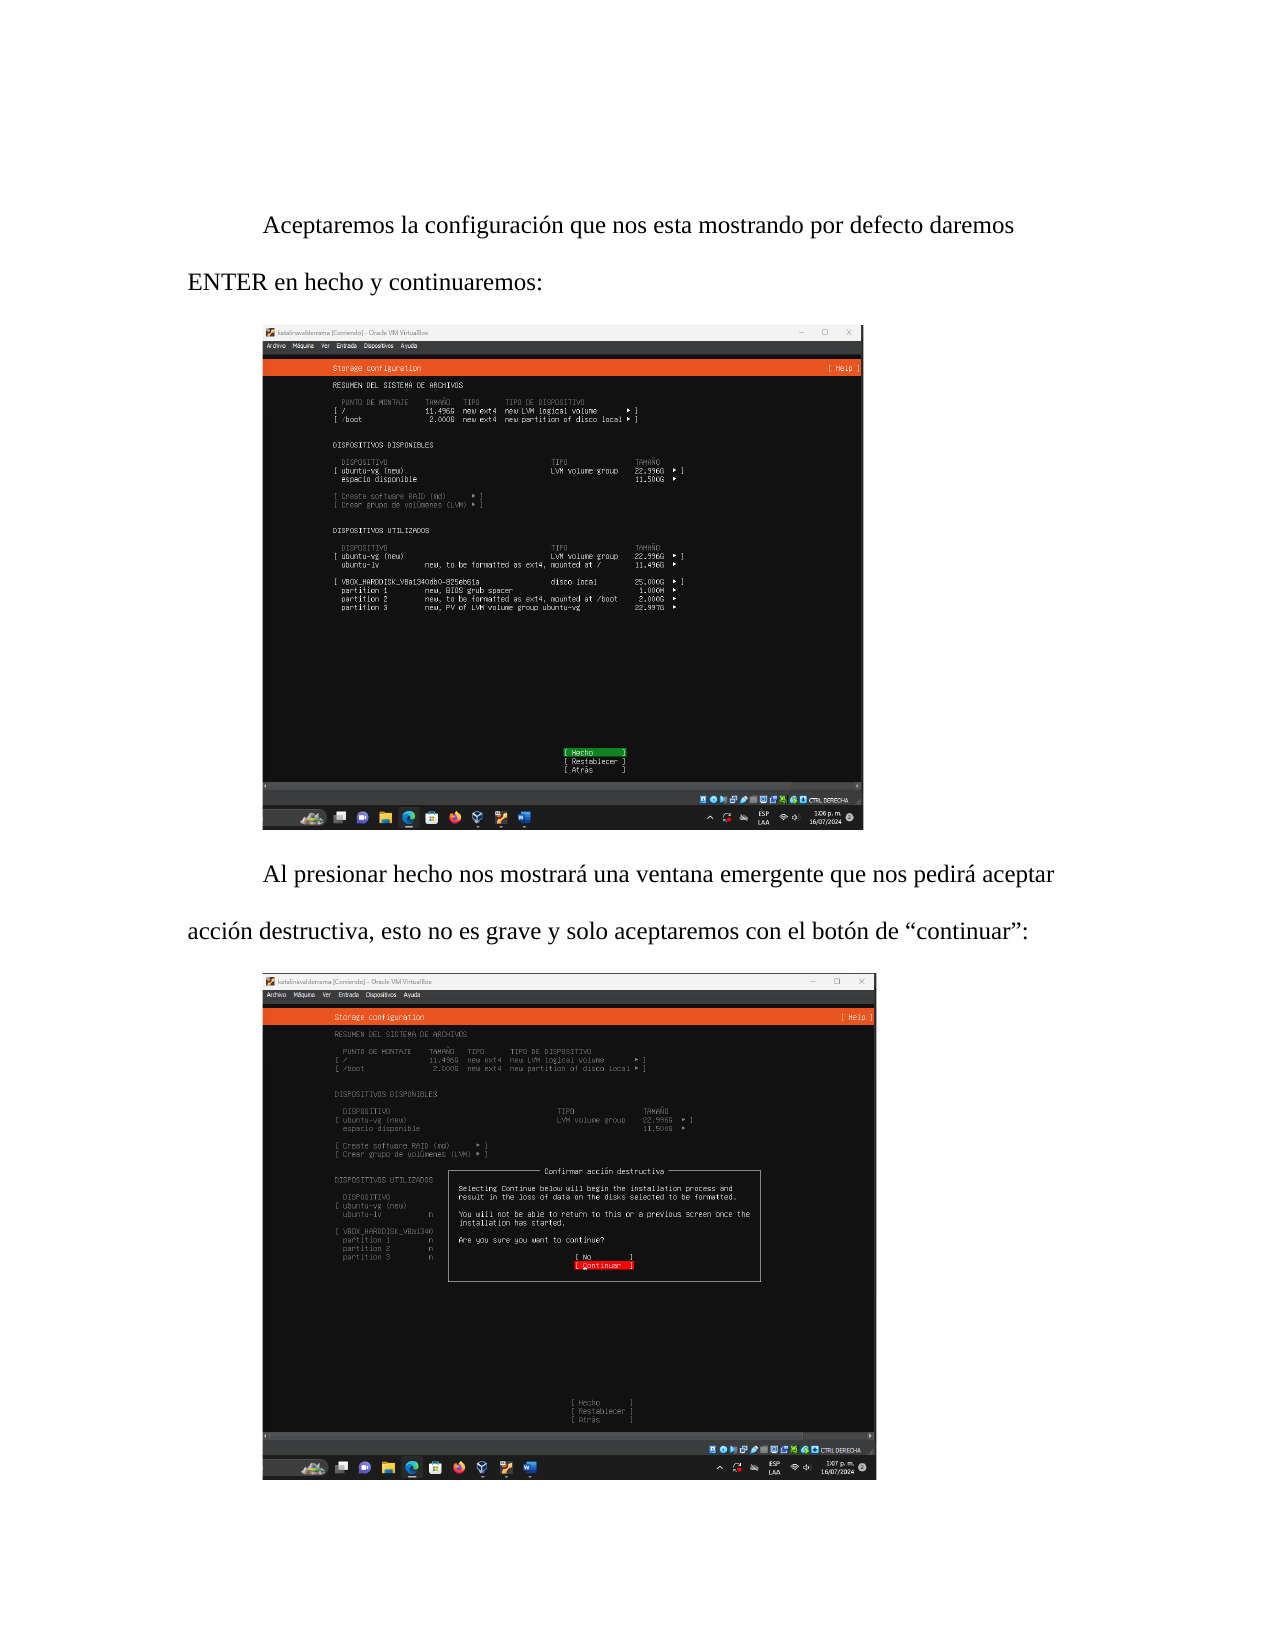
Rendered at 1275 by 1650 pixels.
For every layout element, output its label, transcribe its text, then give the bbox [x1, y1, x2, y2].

text Al presionar hecho nos mostrará una ventana emergente que nos pedirá aceptar acción destructiva, esto no es grave y solo aceptaremos con el botón de “continuar”: [187, 859, 1087, 945]
picture [262, 973, 877, 1480]
text Aceptaremos la configuración que nos esta mostrando por defecto daremos ENTER en hecho y continuaremos: [187, 210, 1087, 296]
picture [262, 325, 864, 830]
